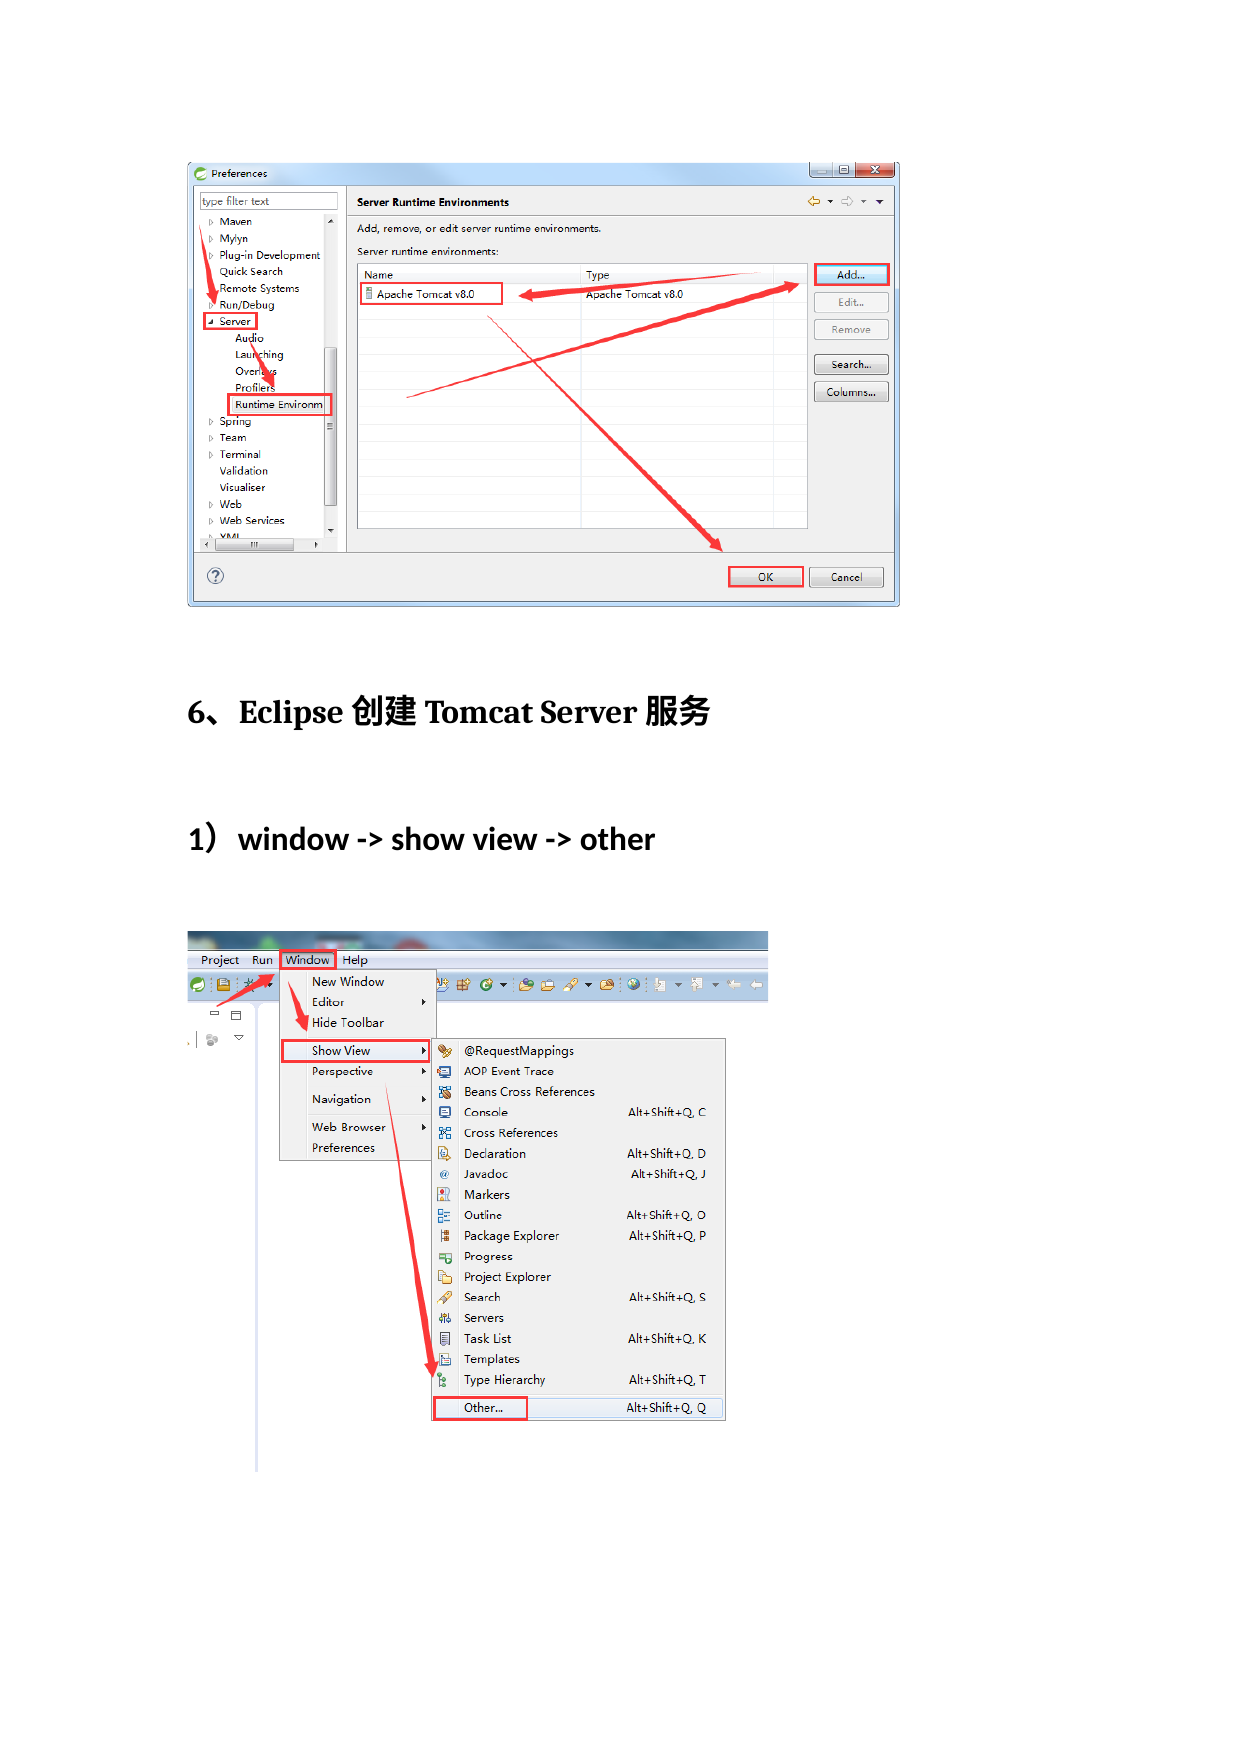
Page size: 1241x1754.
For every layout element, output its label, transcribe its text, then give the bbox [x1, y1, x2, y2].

subtitle 1）window -> show view -> other [187, 804, 1053, 869]
picture [187, 931, 769, 1472]
subtitle 6、Eclipse 创建Tomcat Server 服务 [187, 677, 1053, 742]
picture [187, 162, 900, 607]
